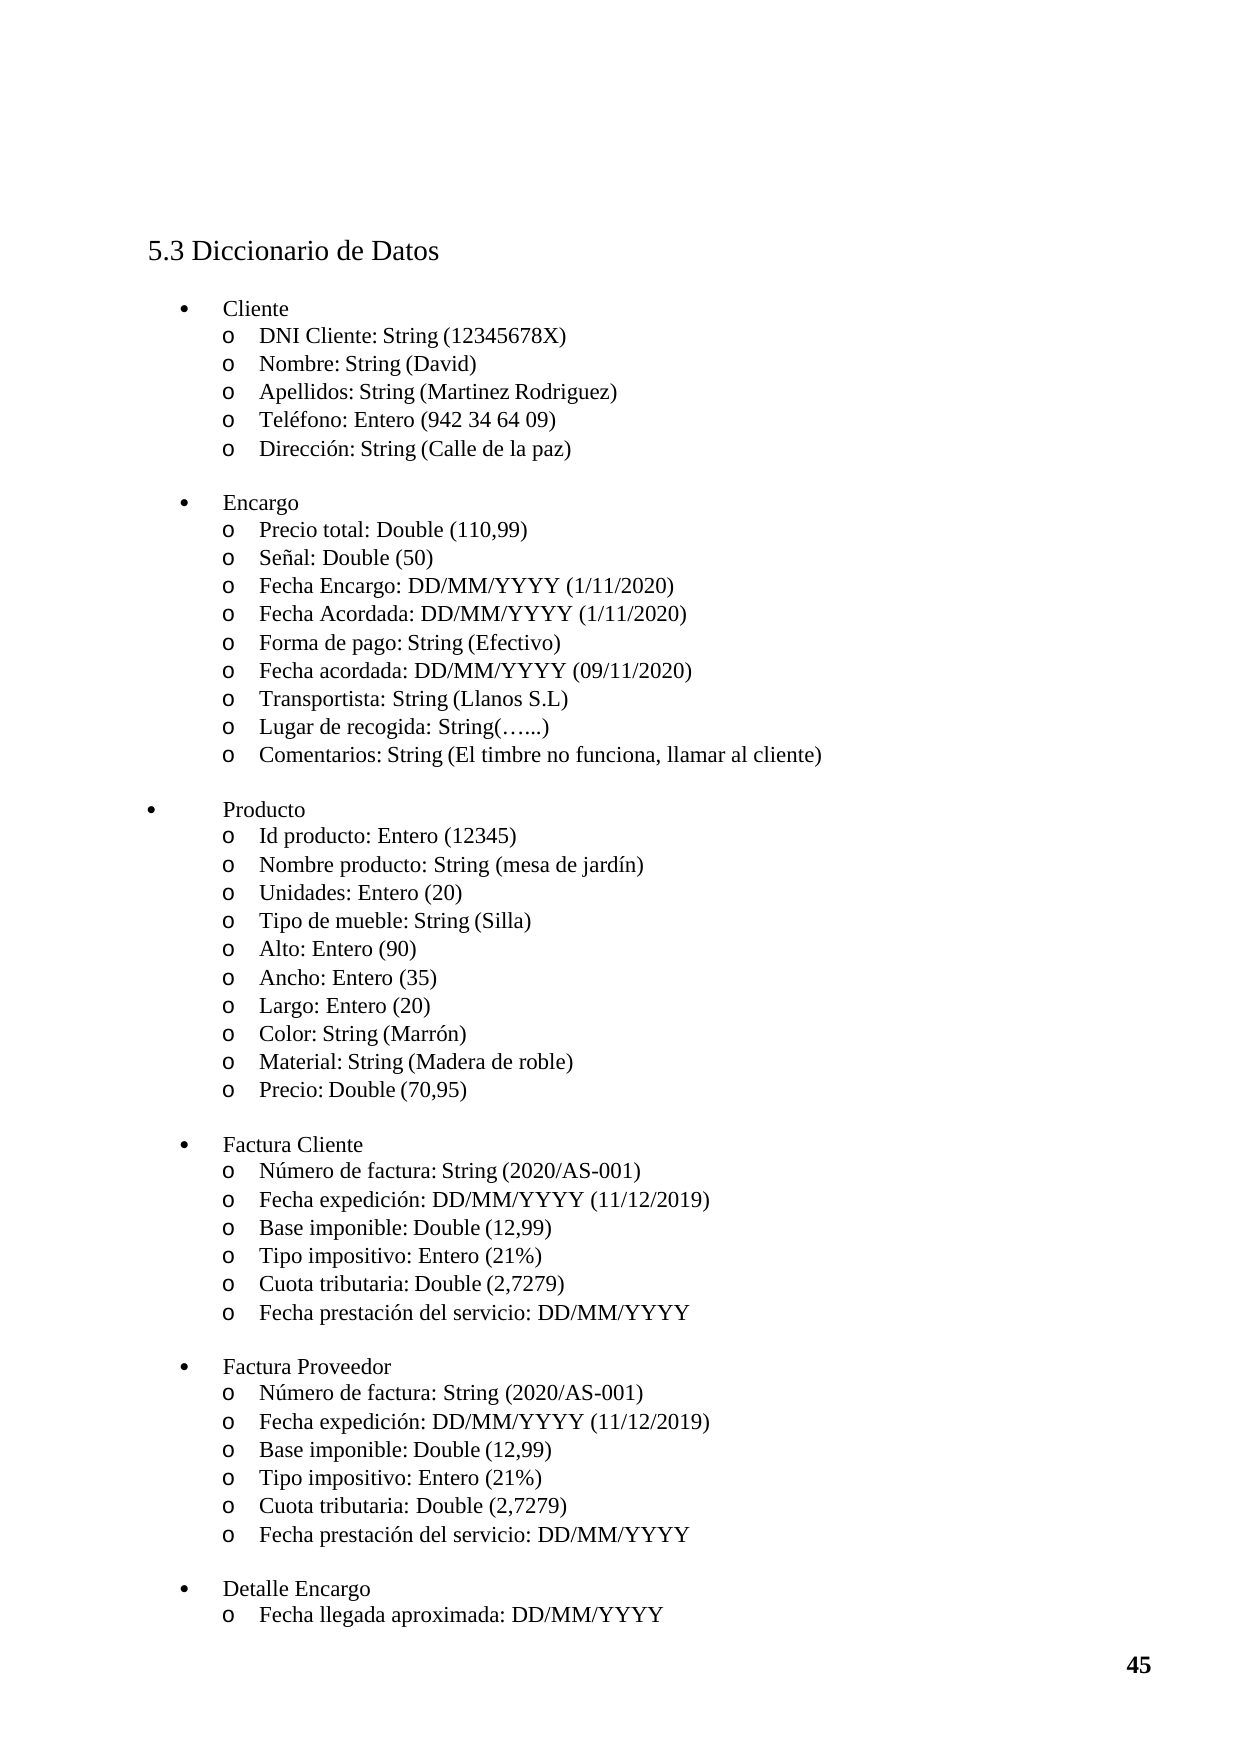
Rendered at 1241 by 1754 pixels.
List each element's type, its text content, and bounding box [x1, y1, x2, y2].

list Tipo de mueble: String (Silla) [221, 907, 1152, 935]
list Material: String (Madera de roble) [221, 1048, 1152, 1076]
list Dirección: String (Calle de la paz) [221, 435, 1152, 463]
list Fecha Encargo: DD/MM/YYYY (1/11/2020) [221, 572, 1152, 600]
list Precio: Double (70,95) [221, 1076, 1152, 1105]
list Transportista: String (Llanos S.L) [221, 685, 1152, 713]
list Factura Proveedor [148, 1353, 1152, 1379]
list Número de factura: String (2020/AS-001) [221, 1157, 1152, 1186]
list Teléfono: Entero (942 34 64 09) [221, 406, 1152, 435]
list Base imponible: Double (12,99) [221, 1214, 1152, 1242]
list Detalle Encargo [148, 1575, 1152, 1602]
list Tipo impositivo: Entero (21%) [221, 1242, 1152, 1270]
list Ancho: Entero (35) [221, 963, 1152, 992]
list Nombre: String (David) [221, 350, 1152, 378]
list Color: String (Marrón) [221, 1020, 1152, 1048]
list Fecha prestación del servicio: DD/MM/YYYY [221, 1521, 1152, 1549]
list Fecha prestación del servicio: DD/MM/YYYY [221, 1298, 1152, 1327]
list Base imponible: Double (12,99) [221, 1436, 1152, 1464]
list Cuota tributaria: Double (2,7279) [221, 1270, 1152, 1298]
list Fecha llegada aproximada: DD/MM/YYYY [221, 1602, 1152, 1630]
list Cuota tributaria: Double (2,7279) [221, 1492, 1152, 1521]
list Señal: Double (50) [221, 544, 1152, 572]
list Nombre producto: String (mesa de jardín) [221, 851, 1152, 879]
list Comentarios: String (El timbre no funciona, llamar al cliente) [221, 741, 1152, 770]
list Id producto: Entero (12345) [221, 822, 1152, 851]
list Apellidos: String (Martinez Rodriguez) [221, 378, 1152, 406]
list Lugar de recogida: String(…...) [221, 713, 1152, 741]
list Alto: Entero (90) [221, 935, 1152, 963]
list Factura Cliente [148, 1131, 1152, 1157]
list Fecha acordada: DD/MM/YYYY (09/11/2020) [221, 657, 1152, 685]
list Precio total: Double (110,99) [221, 516, 1152, 544]
text 5.3 Diccionario de Datos [148, 233, 1152, 267]
list Largo: Entero (20) [221, 992, 1152, 1020]
list Fecha Acordada: DD/MM/YYYY (1/11/2020) [221, 600, 1152, 628]
list Tipo impositivo: Entero (21%) [221, 1464, 1152, 1492]
list Fecha expedición: DD/MM/YYYY (11/12/2019) [221, 1408, 1152, 1436]
list Unidades: Entero (20) [221, 879, 1152, 907]
list Encargo [148, 489, 1152, 516]
list DNI Cliente: String (12345678X) [221, 322, 1152, 350]
list Fecha expedición: DD/MM/YYYY (11/12/2019) [221, 1186, 1152, 1214]
list Forma de pago: String (Efectivo) [221, 628, 1152, 657]
list Producto [148, 796, 1152, 822]
list Cliente [148, 295, 1152, 322]
list Número de factura: String (2020/AS-001) [221, 1379, 1152, 1408]
